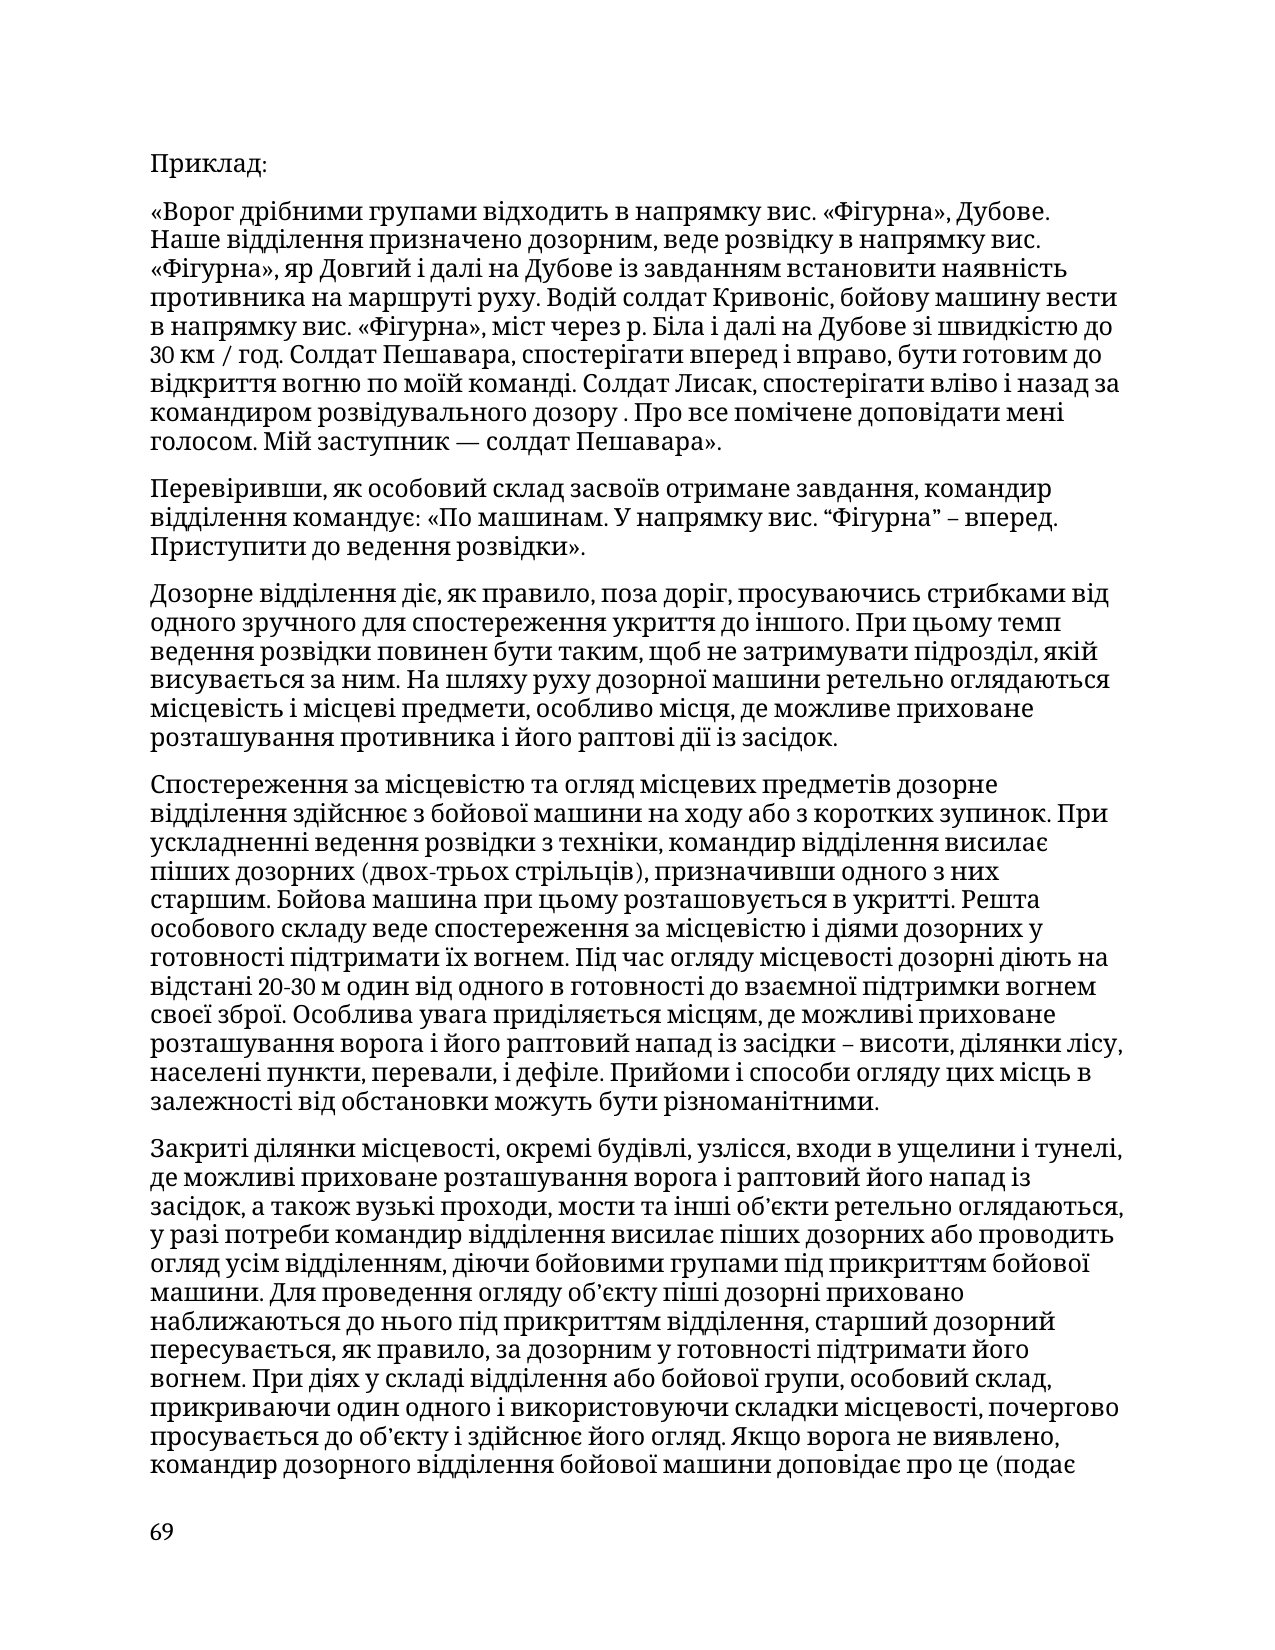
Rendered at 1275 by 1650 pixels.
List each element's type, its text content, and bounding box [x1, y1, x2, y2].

text «Ворог дрібними групами відходить в напрямку вис. «Фігурна», Дубове. Наше відділення призначено дозорним, веде розвідку в напрямку вис. «Фігурна», яр Довгий і далі на Дубове із завданням встановити наявність противника на маршруті руху. Водій солдат Кривоніс, бойову машину вести в напрямку вис. «Фігурна», міст через р. Біла і далі на Дубове зі швидкістю до 30 км / год. Солдат Пешавара, спостерігати вперед і вправо, бути готовим до відкриття вогню по моїй команді. Солдат Лисак, спостерігати вліво і назад за командиром розвідувального дозору . Про все помічене доповідати мені голосом. Мій заступник — солдат Пешавара». [150, 197, 1125, 456]
text Перевіривши, як особовий склад засвоїв отримане завдання, командир відділення командує: «По машинам. У напрямку вис. “Фігурна” – вперед. Приступити до ведення розвідки». [150, 475, 1125, 561]
text Спостереження за місцевістю та огляд місцевих предметів дозорне відділення здійснює з бойової машини на ходу або з коротких зупинок. При ускладненні ведення розвідки з техніки, командир відділення висилає піших дозорних (двох-трьох стрільців), призначивши одного з них старшим. Бойова машина при цьому розташовується в укритті. Решта особового складу веде спостереження за місцевістю і діями дозорних у готовності підтримати їх вогнем. Під час огляду місцевості дозорні діють на відстані 20-30 м один від одного в готовності до взаємної підтримки вогнем своєї зброї. Особлива увага приділяється місцям, де можливі приховане розташування ворога і його раптовий напад із засідки – висоти, ділянки лісу, населені пункти, перевали, і дефіле. Прийоми і способи огляду цих місць в залежності від обстановки можуть бути різноманітними. [150, 771, 1125, 1116]
text Приклад: [150, 150, 1125, 179]
text Дозорне відділення діє, як правило, поза доріг, просуваючись стрибками від одного зручного для спостереження укриття до іншого. При цьому темп ведення розвідки повинен бути таким, щоб не затримувати підрозділ, якій висувається за ним. На шляху руху дозорної машини ретельно оглядаються місцевість і місцеві предмети, особливо місця, де можливе приховане розташування противника і його раптові дії із засідок. [150, 580, 1125, 752]
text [150, 1135, 1125, 1480]
